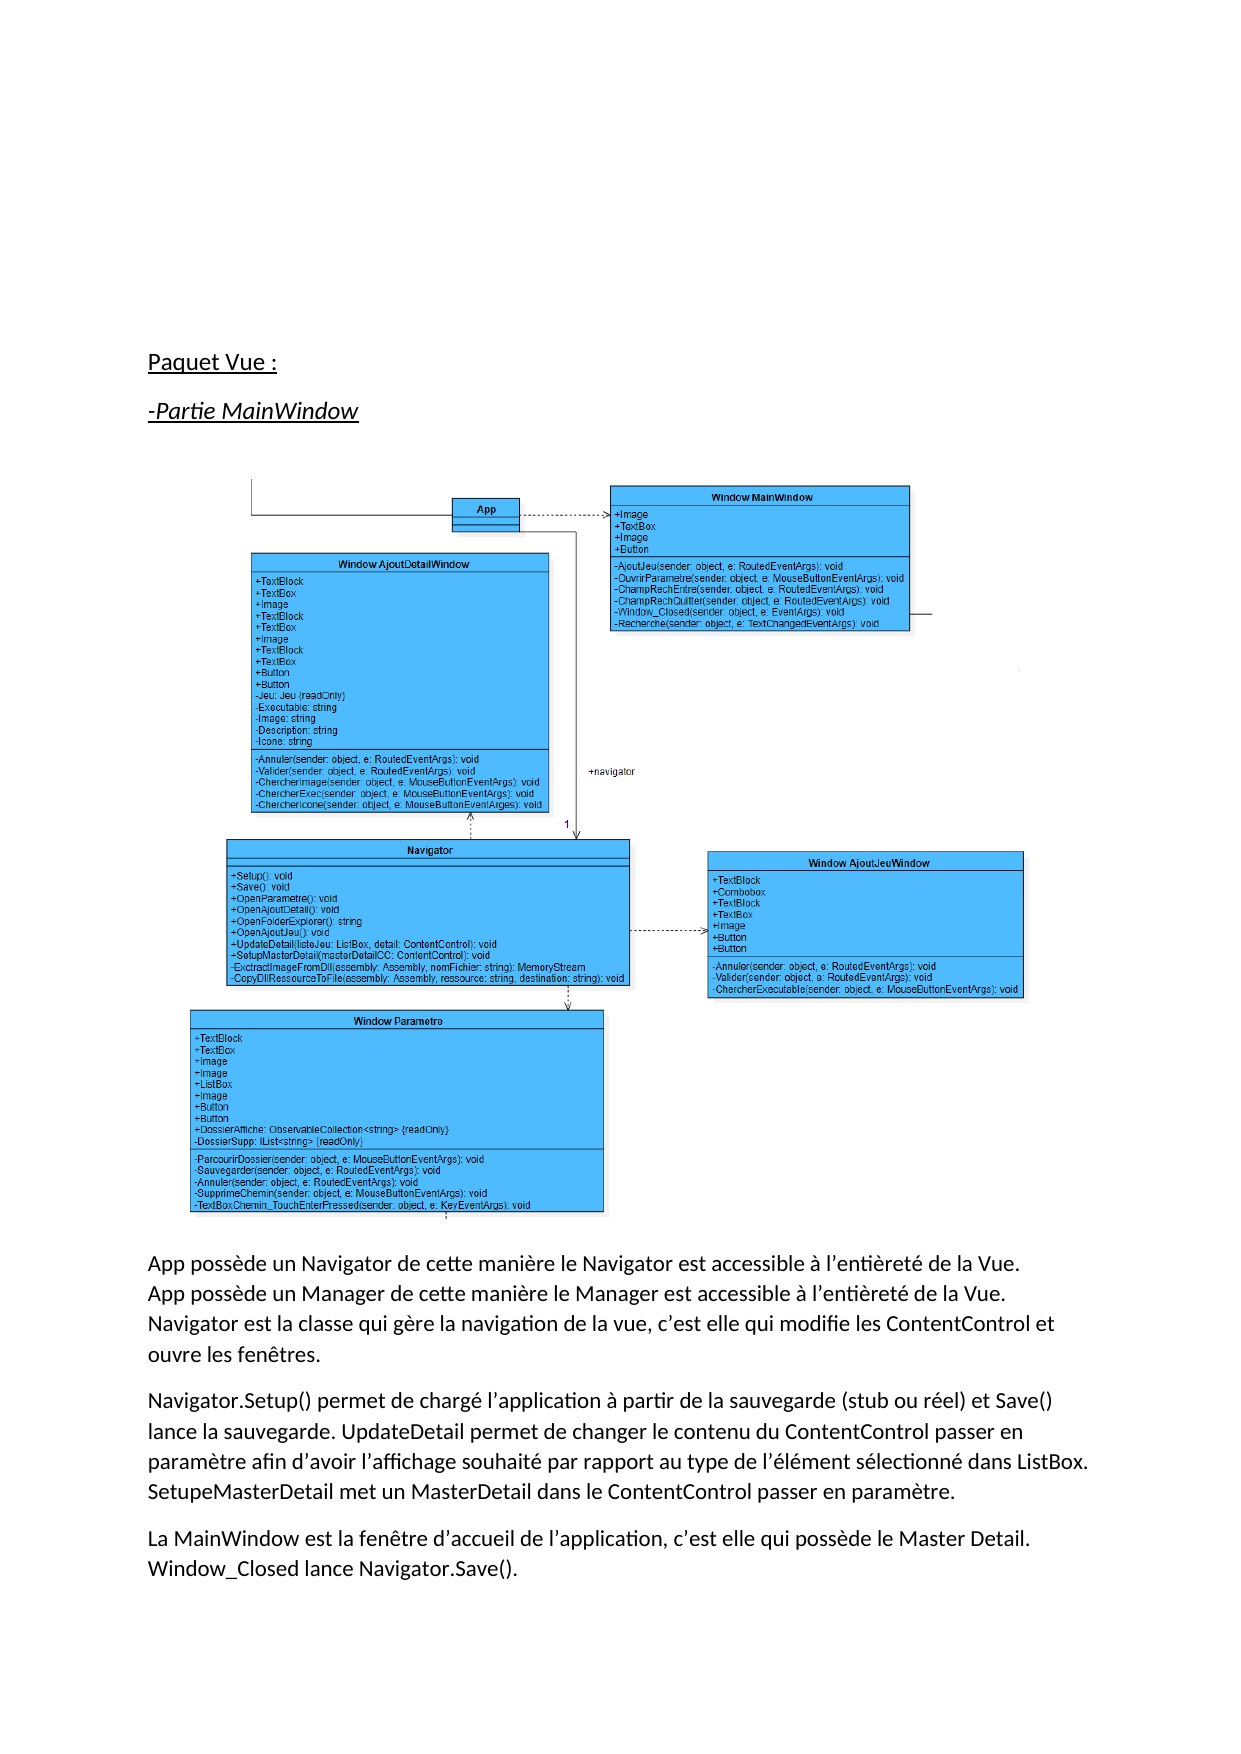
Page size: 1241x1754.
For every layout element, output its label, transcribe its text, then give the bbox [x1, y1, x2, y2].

text Navigator.Setup() permet de chargé l’application à partir de la sauvegarde (stub ou réel) et Save() lance la sauvegarde. UpdateDetail permet de changer le contenu du ContentControl passer en paramètre afin d’avoir l’affichage souhaité par rapport au type de l’élément sélectionné dans ListBox. SetupeMasterDetail met un MasterDetail dans le ContentControl passer en paramètre. [148, 1387, 1093, 1505]
text App possède un Navigator de cette manière le Navigator est accessible à l’entièreté de la Vue. App possède un Manager de cette manière le Manager est accessible à l’entièreté de la Vue. Navigator est la classe qui gère la navigation de la vue, c’est elle qui modifie les ContentControl et ouvre les fenêtres. [148, 1249, 1093, 1368]
text -Partie MainWindow [148, 396, 1093, 426]
picture [147, 445, 1093, 1231]
text Paquet Vue : [148, 346, 1093, 376]
text La MainWindow est la fenêtre d’accueil de l’application, c’est elle qui possède le Master Detail. Window_Closed lance Navigator.Save(). [148, 1524, 1093, 1582]
